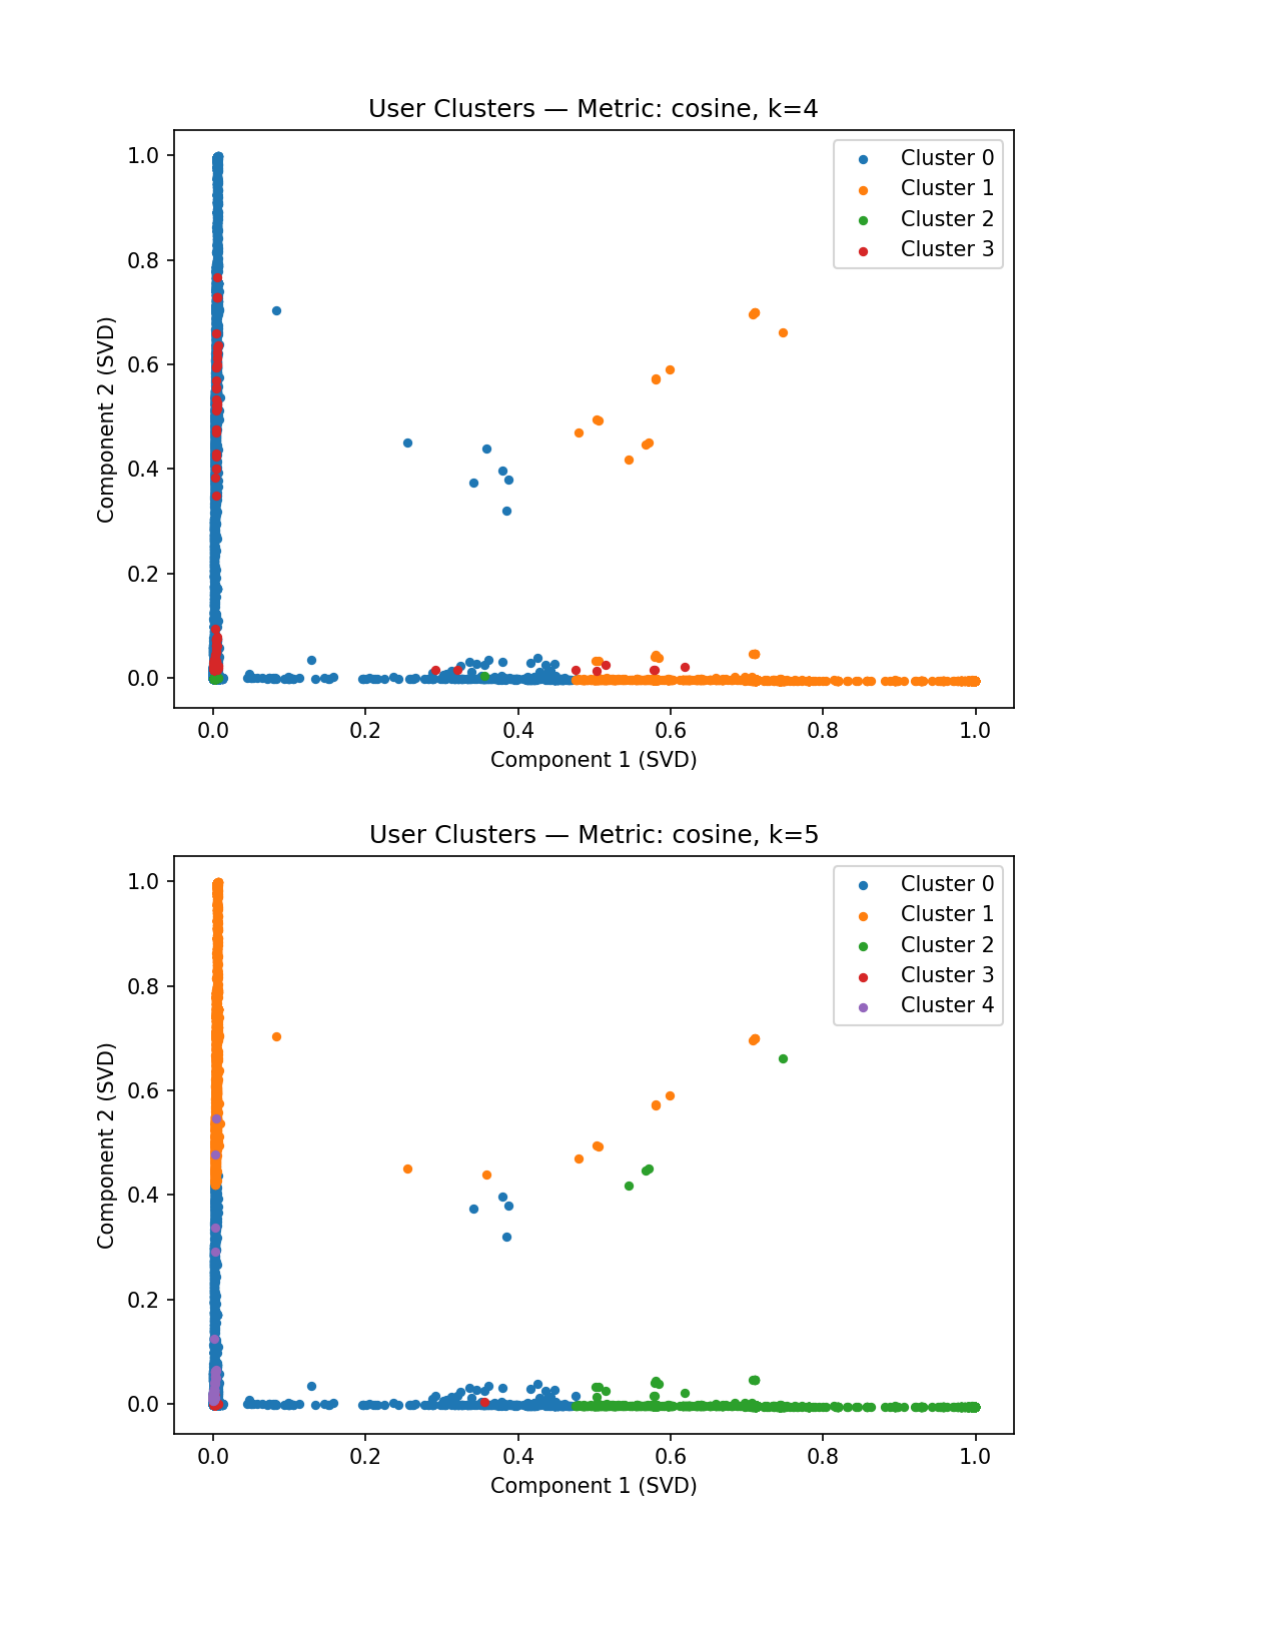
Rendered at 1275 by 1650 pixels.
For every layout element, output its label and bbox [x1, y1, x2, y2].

picture [75, 75, 1035, 795]
picture [75, 800, 1035, 1521]
